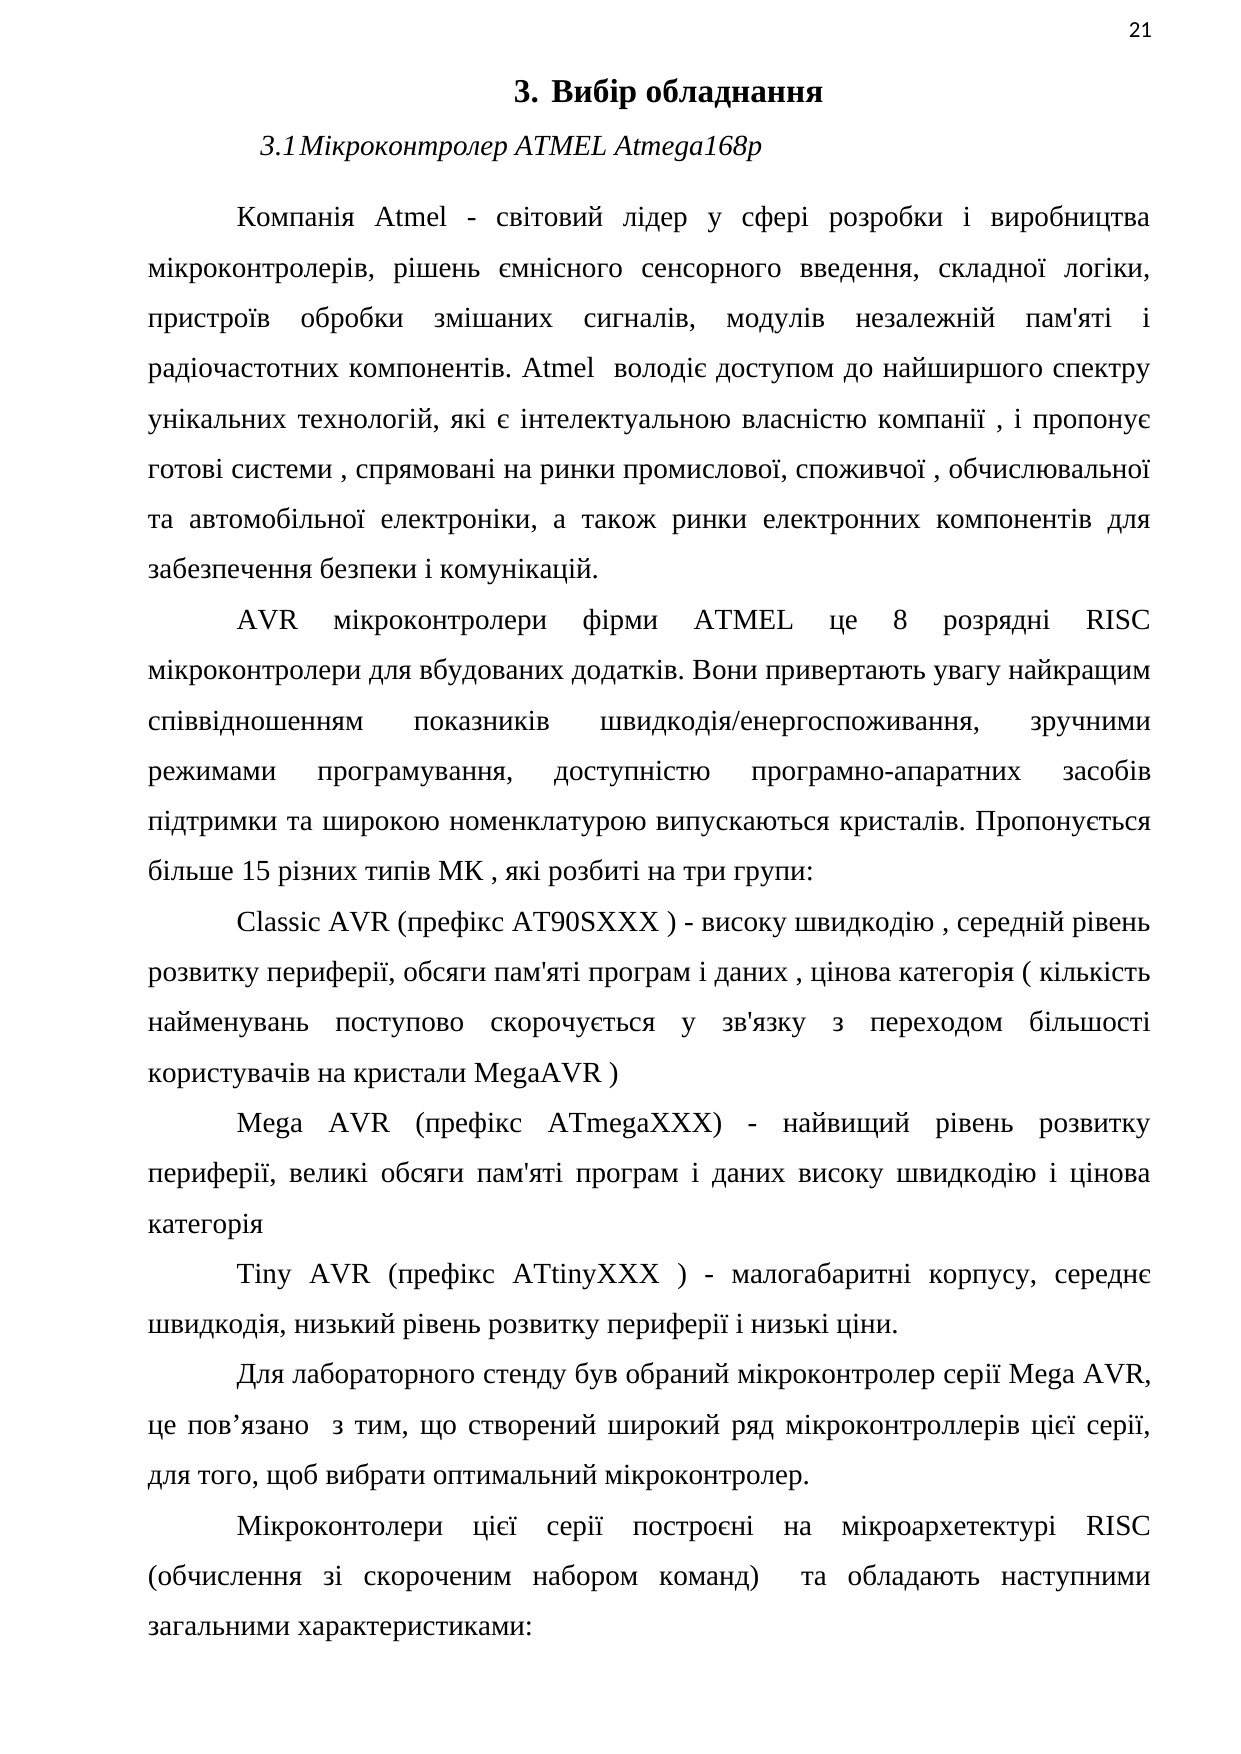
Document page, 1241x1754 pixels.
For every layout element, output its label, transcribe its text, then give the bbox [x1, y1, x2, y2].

list Вибір обладнання [185, 71, 1152, 109]
text AVR мікроконтролери фірми ATMEL це 8 розрядні RISC мікроконтролери для вбудованих додатків. Вони привертають увагу найкращим співвідношенням показників швидкодія/енергоспоживання, зручними режимами програмування, доступністю програмно-апаратних засобів підтримки та широкою номенклатурою випускаються кристалів. Пропонується більше 15 різних типів МК , які розбиті на три групи: [148, 602, 1152, 887]
text Classic AVR (префікс AT90SXXX ) - високу швидкодію , середній рівень розвитку периферії, обсяги пам'яті програм і даних , цінова категорія ( кількість найменувань поступово скорочується у зв'язку з переходом більшості користувачів на кристали MegaAVR ) [148, 904, 1152, 1088]
text Tiny AVR (префікс ATtinyXXX ) - малогабаритні корпусу, середнє швидкодія, низький рівень розвитку периферії і низькі ціни. [148, 1256, 1152, 1340]
text Компанія Atmel - світовий лідер у сфері розробки і виробництва мікроконтролерів, рішень ємнісного сенсорного введення, складної логіки, пристроїв обробки змішаних сигналів, модулів незалежній пам'яті і радіочастотних компонентів. Atmel володіє доступом до найширшого спектру унікальних технологій, які є інтелектуальною власністю компанії , і пропонує готові системи , спрямовані на ринки промислової, споживчої , обчислювальної та автомобільної електроніки, а також ринки електронних компонентів для забезпечення безпеки і комунікацій. [148, 199, 1152, 585]
list Мікроконтролер ATMEL Atmega168p [260, 128, 1152, 162]
text Mega AVR (префікс ATmegaXXX) - найвищий рівень розвитку периферії, великі обсяги пам'яті програм і даних високу швидкодію і цінова категорія [148, 1105, 1152, 1239]
text Мікроконтолери цієї серії построєні на мікроархетектурі RISC (обчислення зі скороченим набором команд) та обладають наступними загальними характеристиками: [148, 1508, 1152, 1642]
text Для лабораторного стенду був обраний мікроконтролер серії Mega AVR, це пов’язано з тим, що створений широкий ряд мікроконтроллерів цієї серії, для того, щоб вибрати оптимальний мікроконтролер. [148, 1357, 1152, 1491]
